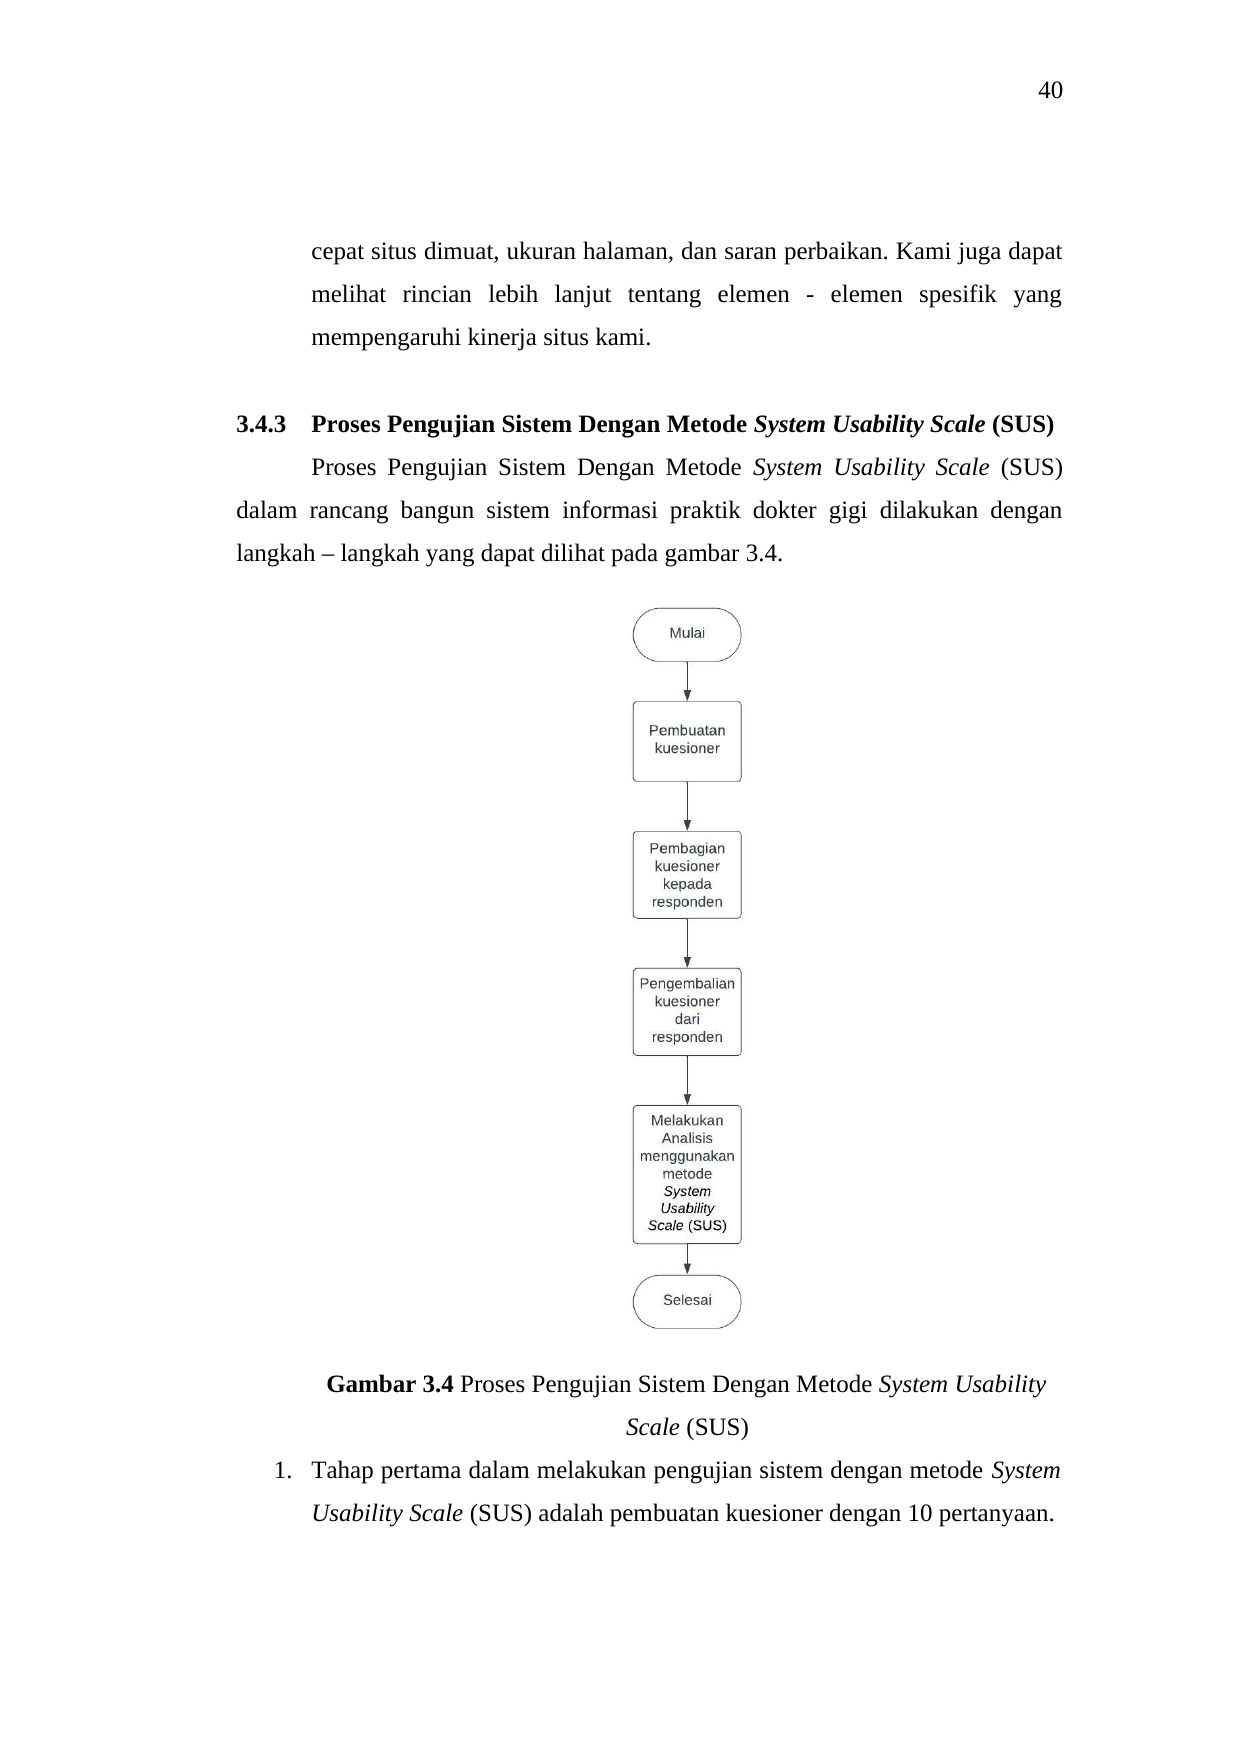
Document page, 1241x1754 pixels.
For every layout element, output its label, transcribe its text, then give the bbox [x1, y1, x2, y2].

text Proses Pengujian Sistem Dengan Metode System Usability Scale (SUS) dalam rancang bangun sistem informasi praktik dokter gigi dilakukan dengan langkah – langkah yang dapat dilihat pada gambar 3.4. [236, 452, 1063, 567]
list Tahap pertama dalam melakukan pengujian sistem dengan metode System Usability Scale (SUS) adalah pembuatan kuesioner dengan 10 pertanyaan. [274, 1455, 1063, 1527]
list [274, 236, 1063, 351]
subtitle Gambar 3.4 Proses Pengujian Sistem Dengan Metode System Usability Scale (SUS) [311, 1369, 1063, 1441]
picture [607, 581, 768, 1355]
subtitle 3.4.3 Proses Pengujian Sistem Dengan Metode System Usability Scale (SUS) [236, 409, 1063, 437]
